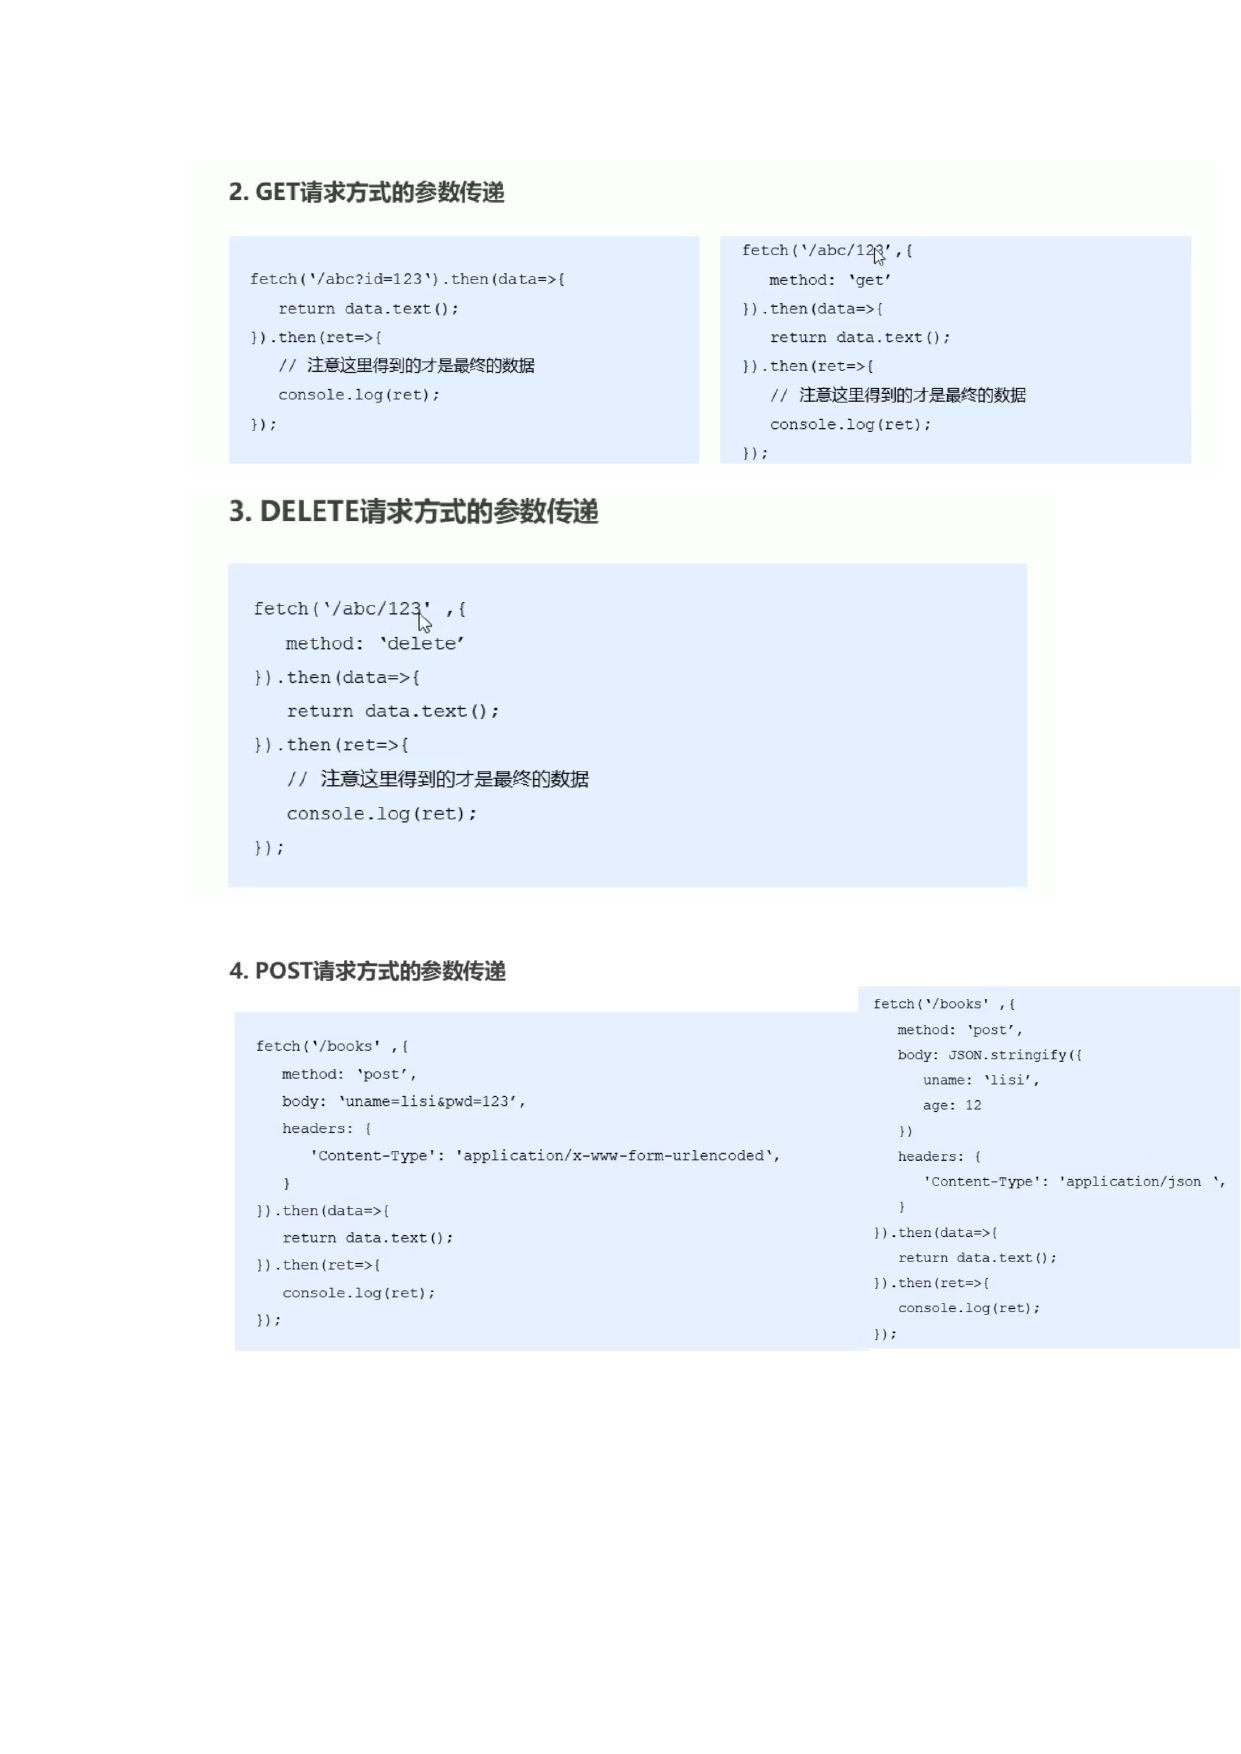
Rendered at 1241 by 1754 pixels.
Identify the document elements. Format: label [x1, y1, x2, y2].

picture [187, 487, 1053, 903]
picture [187, 162, 1220, 474]
picture [187, 942, 1241, 1368]
